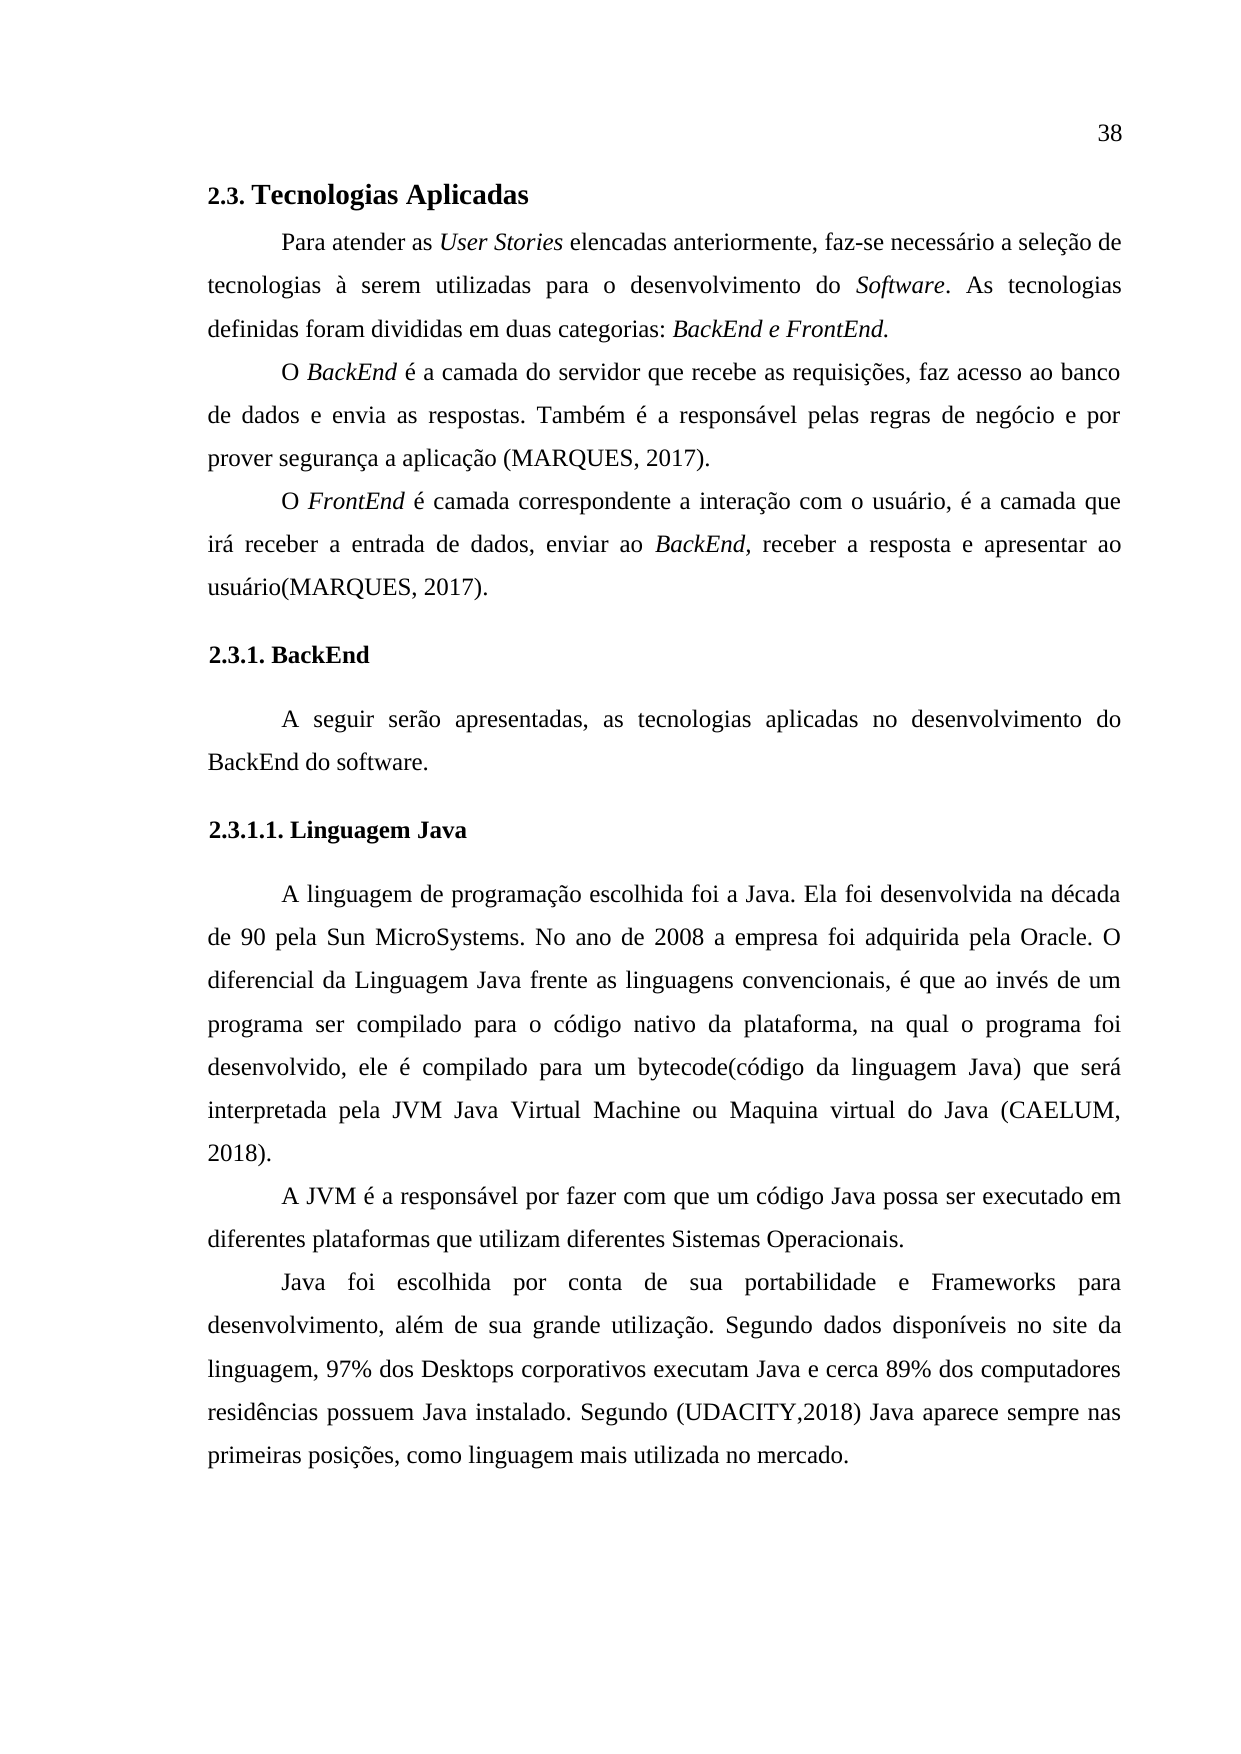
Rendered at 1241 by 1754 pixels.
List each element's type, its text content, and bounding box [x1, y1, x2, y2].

text A seguir serão apresentadas, as tecnologias aplicadas no desenvolvimento do BackEnd do software. [207, 704, 1122, 776]
subtitle Linguagem Java [208, 816, 1122, 844]
list Tecnologias Aplicadas [177, 177, 1122, 211]
text O BackEnd é a camada do servidor que recebe as requisições, faz acesso ao banco de dados e envia as respostas. Também é a responsável pelas regras de negócio e por prover segurança a aplicação (MARQUES, 2017). [207, 357, 1122, 472]
subtitle BackEnd [208, 641, 1122, 669]
text O FrontEnd é camada correspondente a interação com o usuário, é a camada que irá receber a entrada de dados, enviar ao BackEnd, receber a resposta e apresentar ao usuário(MARQUES, 2017). [207, 486, 1122, 601]
text Java foi escolhida por conta de sua portabilidade e Frameworks para desenvolvimento, além de sua grande utilização. Segundo dados disponíveis no site da linguagem, 97% dos Desktops corporativos executam Java e cerca 89% dos computadores residências possuem Java instalado. Segundo (UDACITY,2018) Java aparece sempre nas primeiras posições, como linguagem mais utilizada no mercado. [207, 1267, 1122, 1469]
text A JVM é a responsável por fazer com que um código Java possa ser executado em diferentes plataformas que utilizam diferentes Sistemas Operacionais. [207, 1181, 1122, 1253]
text Para atender as User Stories elencadas anteriormente, faz-se necessário a seleção de tecnologias à serem utilizadas para o desenvolvimento do Software. As tecnologias definidas foram divididas em duas categorias: BackEnd e FrontEnd. [207, 227, 1122, 342]
text A linguagem de programação escolhida foi a Java. Ela foi desenvolvida na década de 90 pela Sun MicroSystems. No ano de 2008 a empresa foi adquirida pela Oracle. O diferencial da Linguagem Java frente as linguagens convencionais, é que ao invés de um programa ser compilado para o código nativo da plataforma, na qual o programa foi desenvolvido, ele é compilado para um bytecode(código da linguagem Java) que será interpretada pela JVM Java Virtual Machine ou Maquina virtual do Java (CAELUM, 2018). [207, 879, 1122, 1167]
